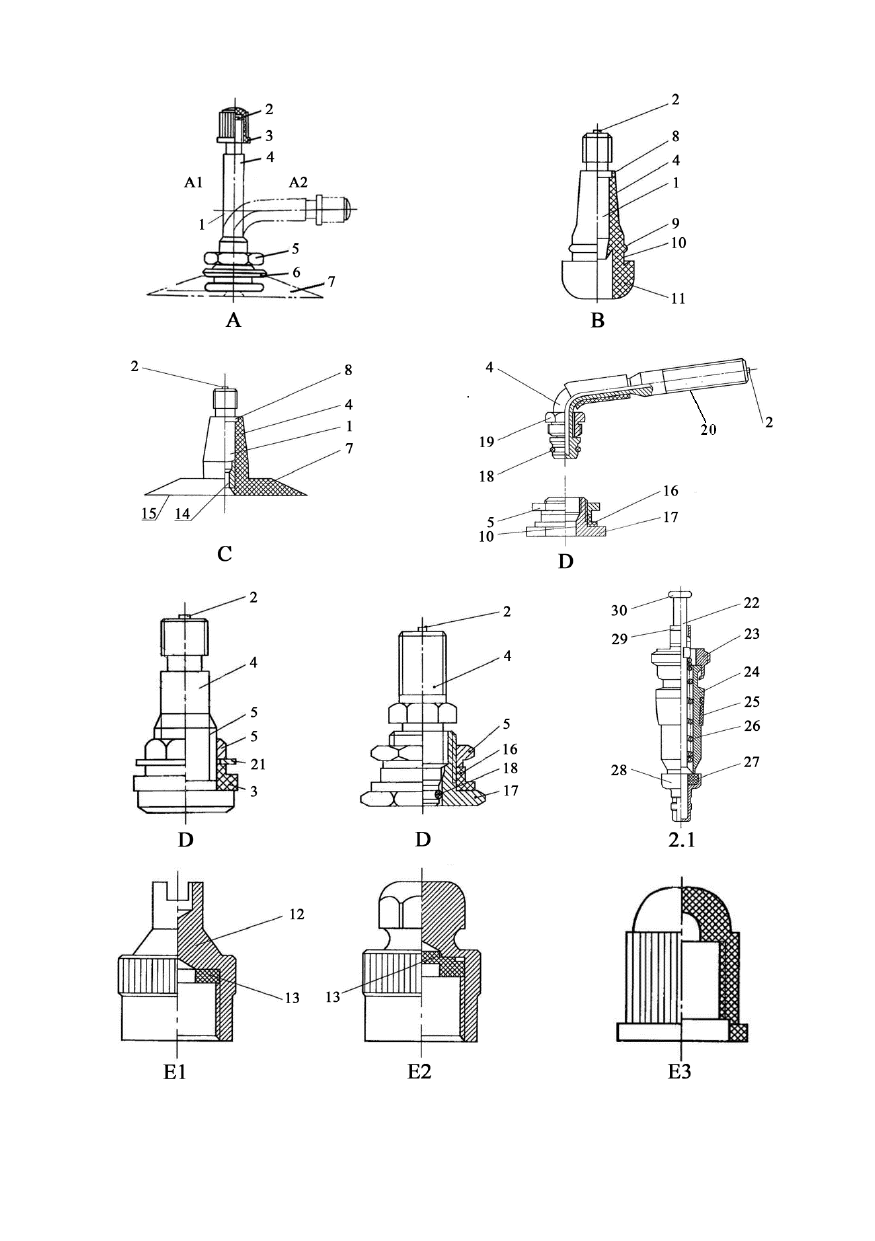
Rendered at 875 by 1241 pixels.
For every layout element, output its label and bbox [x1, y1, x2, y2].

picture [114, 93, 773, 1079]
